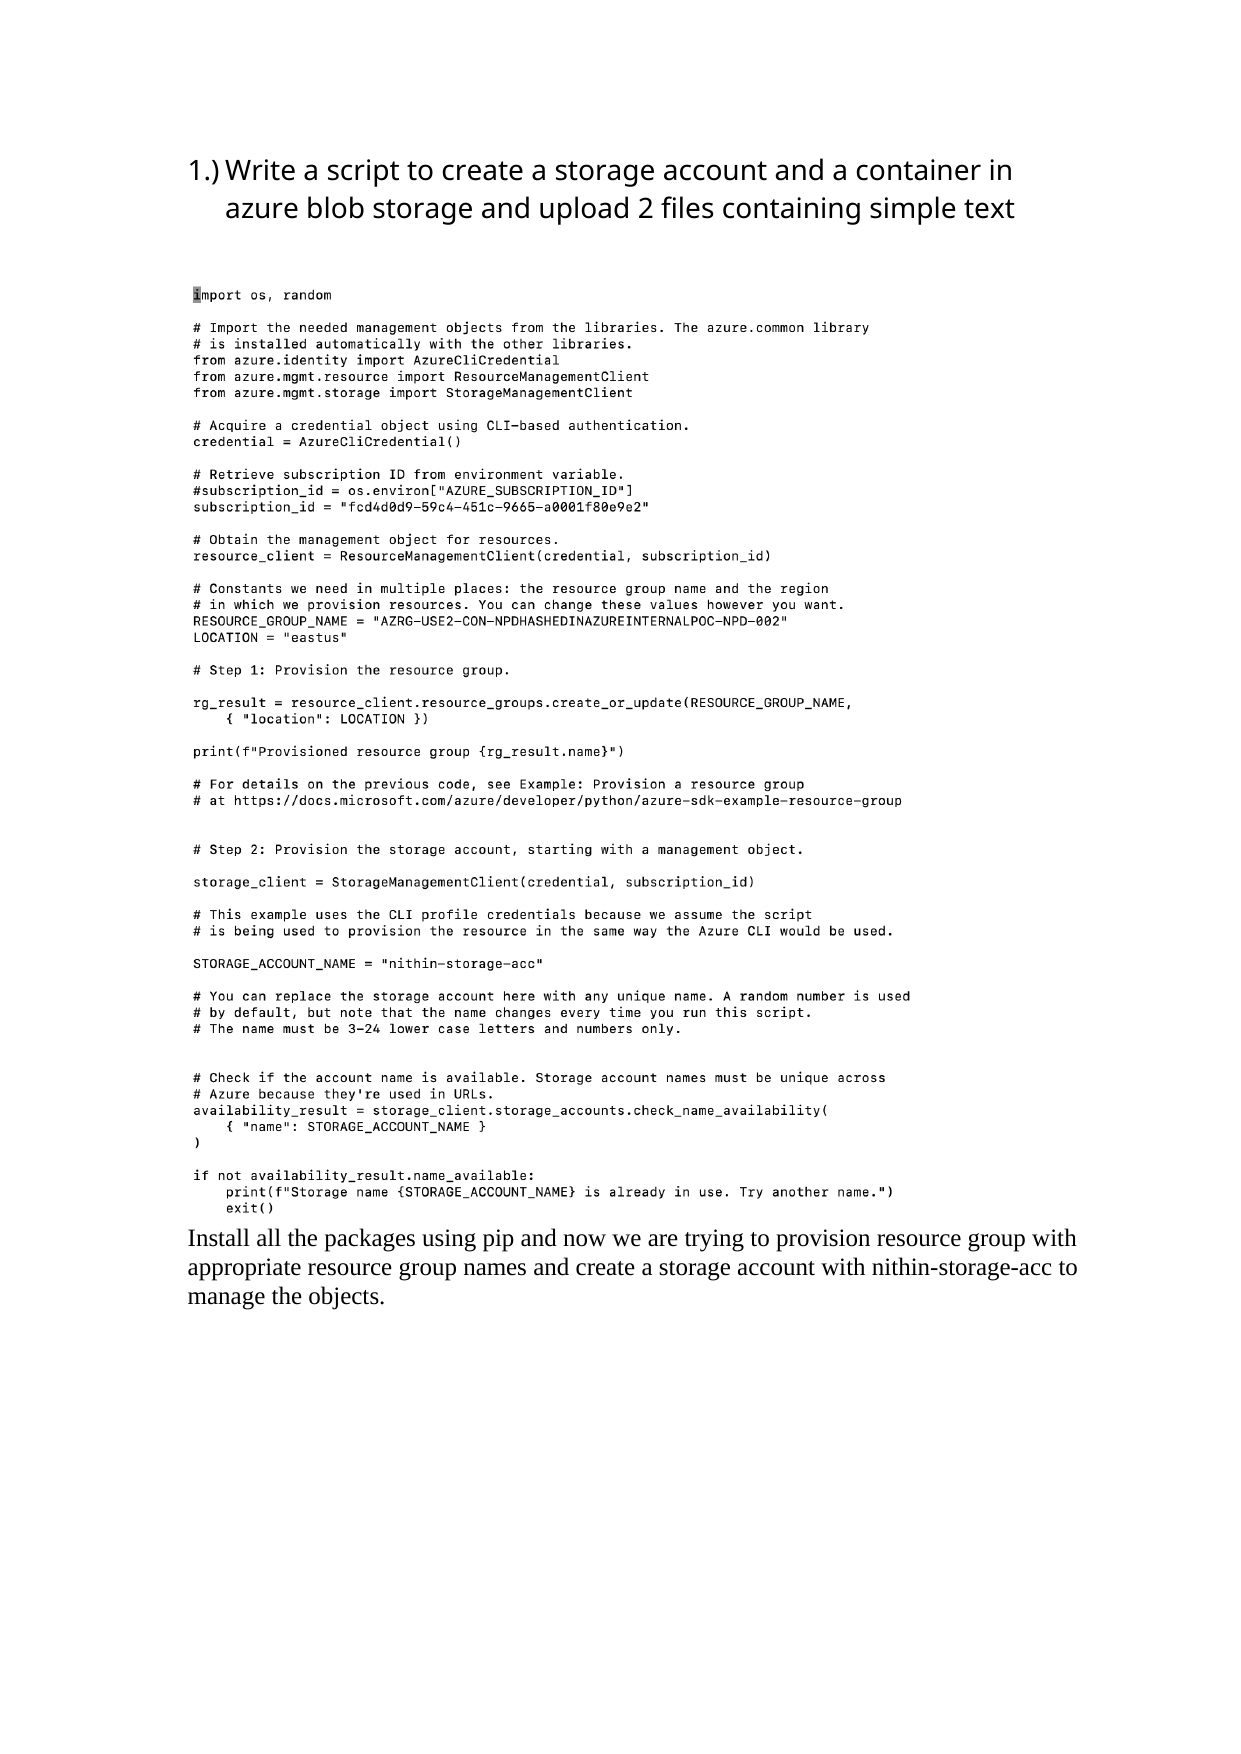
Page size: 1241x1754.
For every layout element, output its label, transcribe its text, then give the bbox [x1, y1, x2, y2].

text Install all the packages using pip and now we are trying to provision resource group with appropriate resource group names and create a storage account with nithin-storage-acc to manage the objects. [187, 1224, 1090, 1309]
list Write a script to create a storage account and a container in azure blob storage and upload 2 files containing simple text [187, 150, 1090, 227]
picture [187, 284, 1128, 1224]
